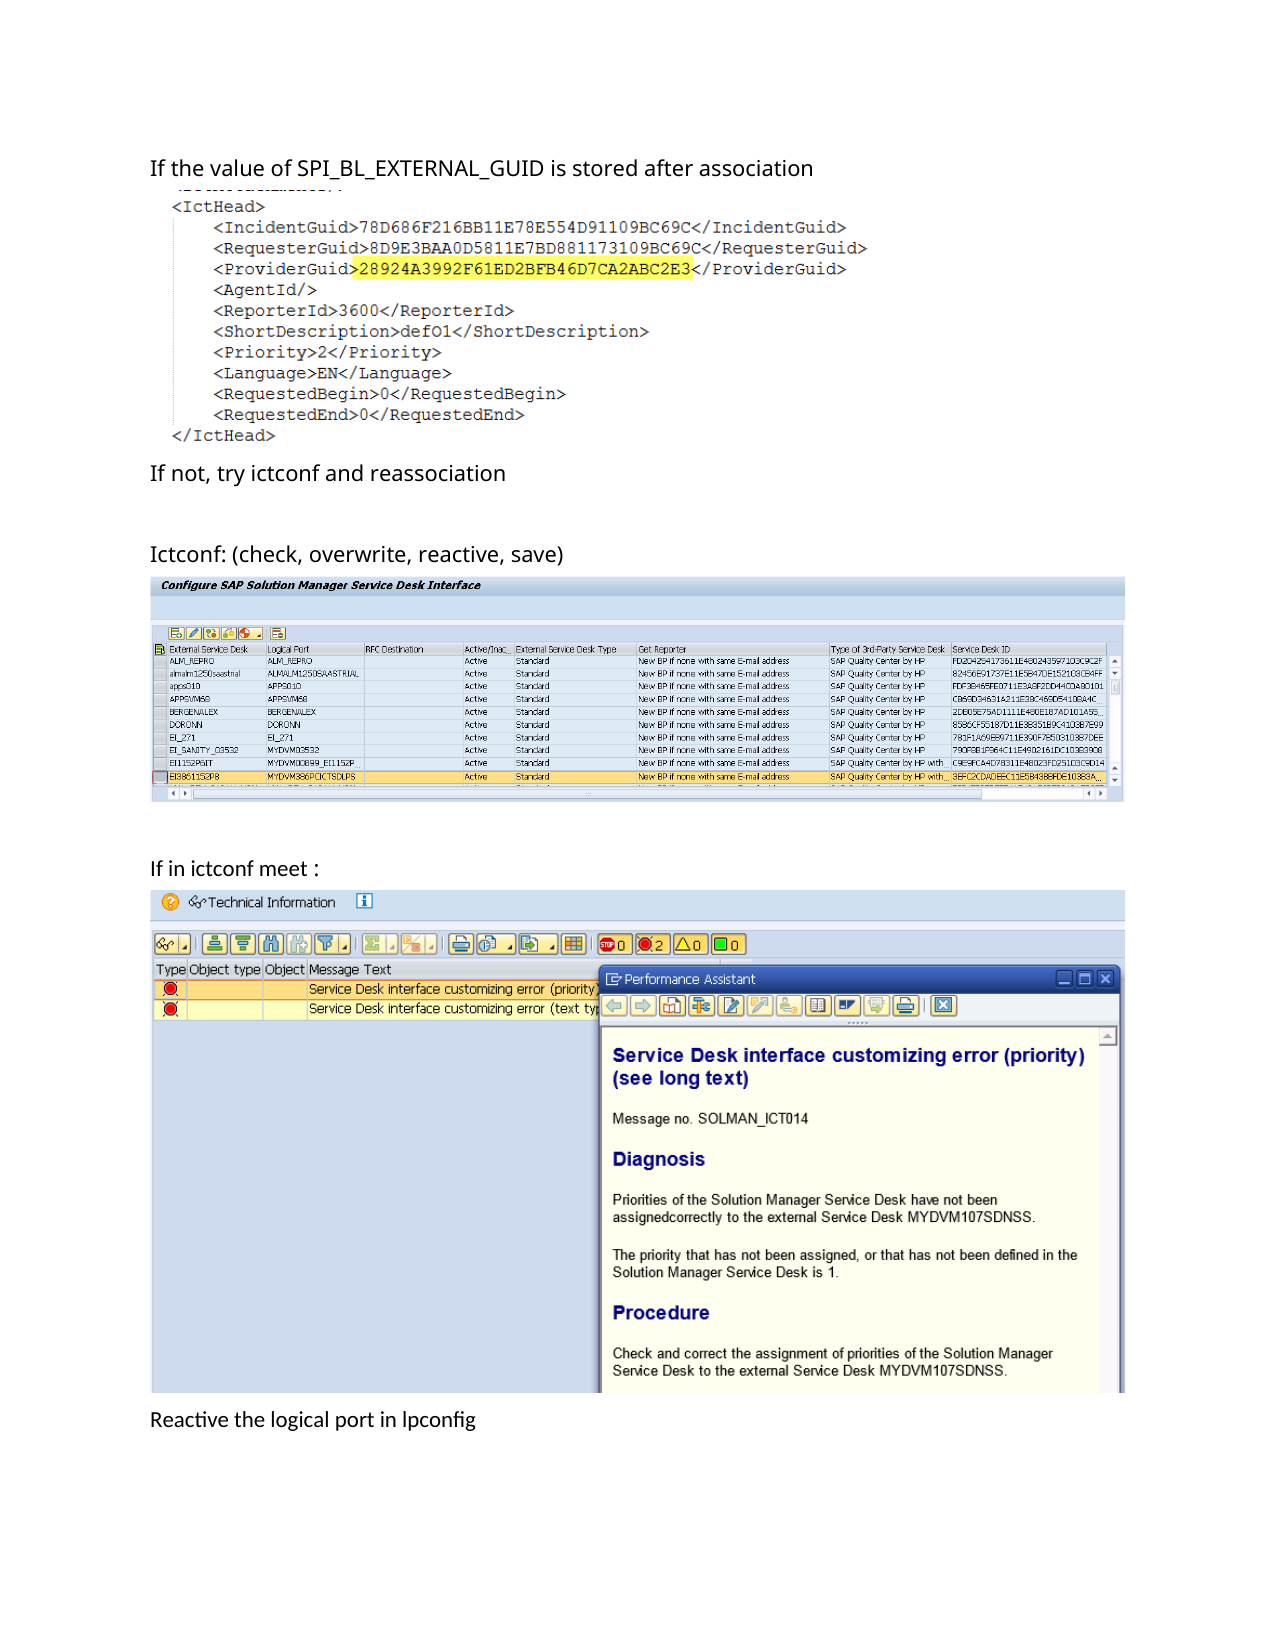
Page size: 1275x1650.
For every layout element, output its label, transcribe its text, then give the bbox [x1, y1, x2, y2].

text Ictconf: (check, overwrite, reactive, save) [150, 536, 1125, 569]
picture [150, 190, 883, 447]
text If the value of SPI_BL_EXTERNAL_GUID is stored after association [150, 150, 1125, 183]
picture [150, 890, 1125, 1393]
picture [150, 576, 1125, 802]
text If not, try ictconf and reassociation [150, 455, 1125, 487]
text Reactive the logical port in lpconfig [150, 1401, 1125, 1433]
text If in ictconf meet : [150, 850, 1125, 883]
